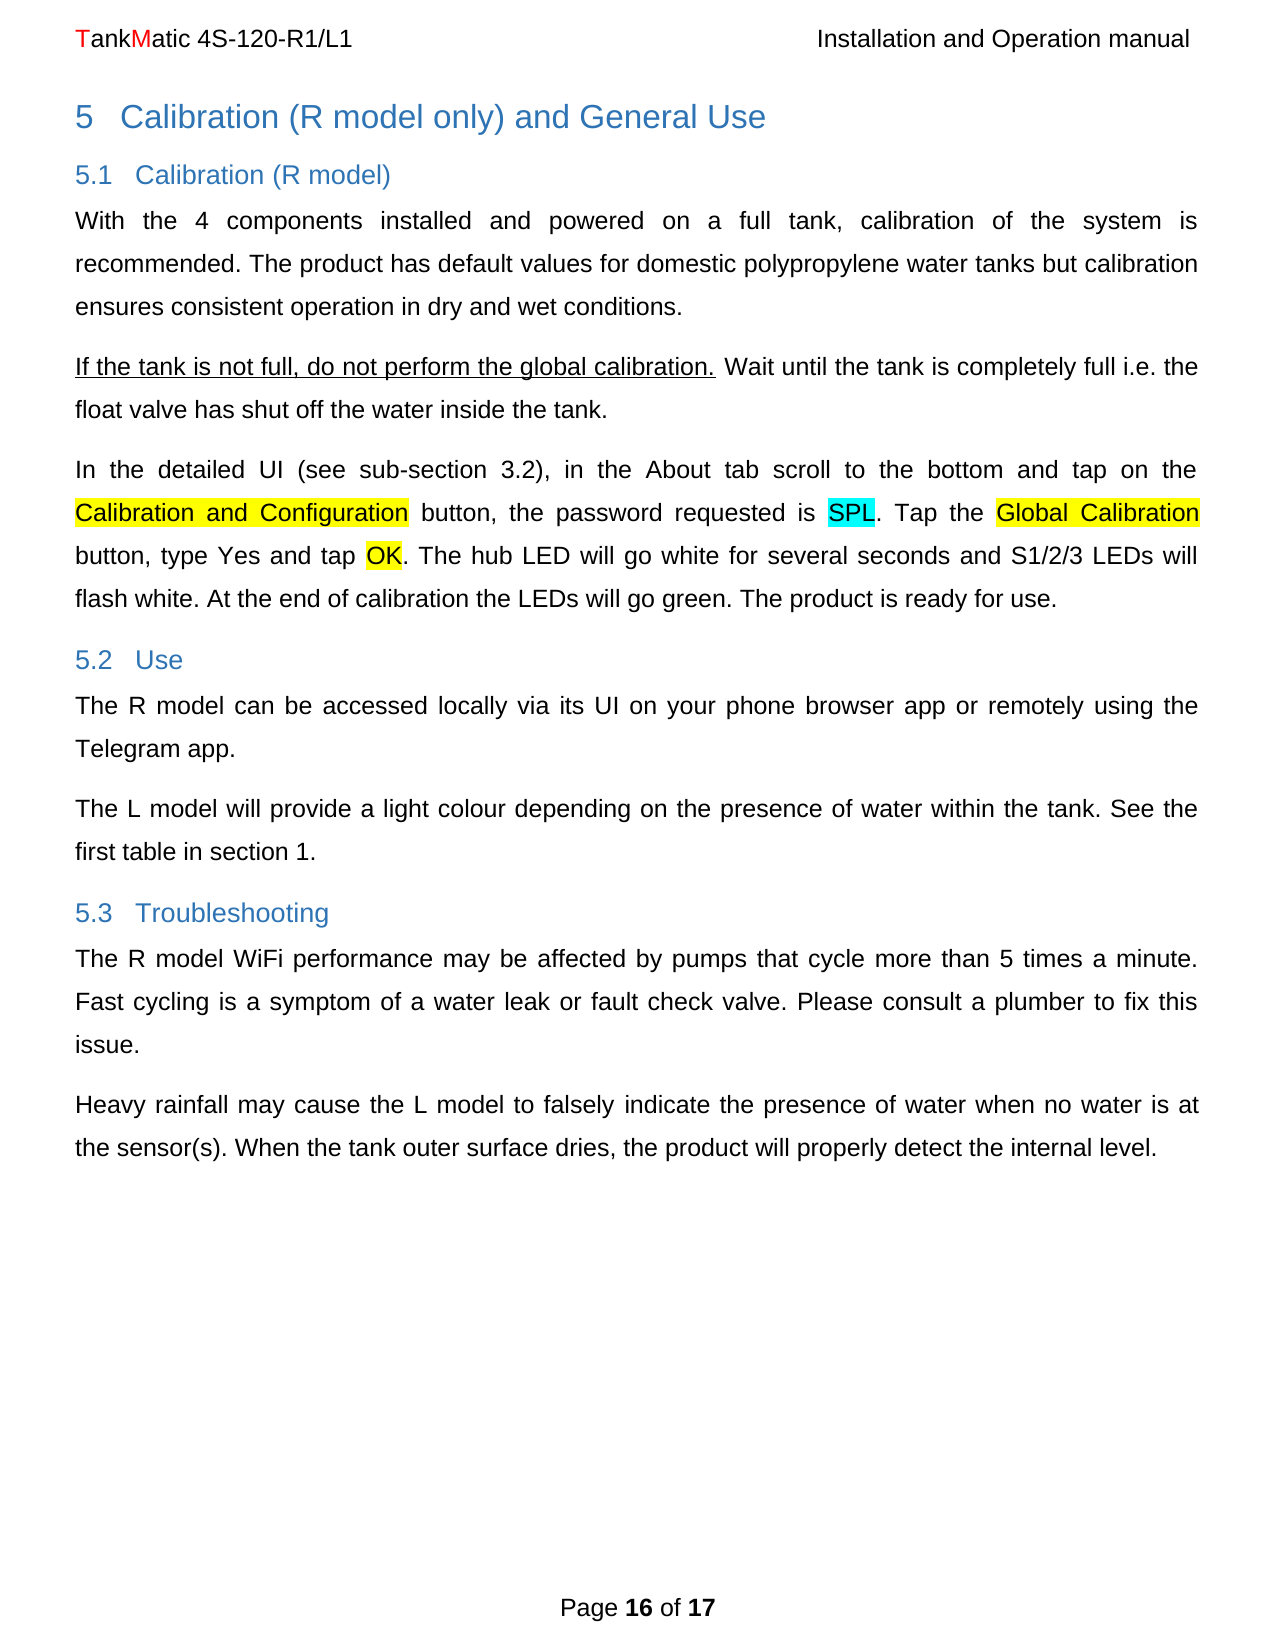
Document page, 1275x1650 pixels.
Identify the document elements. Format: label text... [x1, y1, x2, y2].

text The L model will provide a light colour depending on the presence of water within the tank. See the first table in section 1. [75, 794, 1200, 866]
text The R model can be accessed locally via its UI on your phone browser app or remotely using the Telegram app. [75, 691, 1200, 763]
text Heavy rainfall may cause the L model to falsely indicate the presence of water when no water is at the sensor(s). When the tank outer surface dries, the product will properly detect the internal level. [75, 1090, 1200, 1162]
text With the 4 components installed and powered on a full tank, calibration of the system is recommended. The product has default values for domestic polypropylene water tanks but calibration ensures consistent operation in dry and wet conditions. [75, 206, 1200, 321]
subtitle Use [75, 644, 1200, 675]
text If the tank is not full, do not perform the global calibration. Wait until the tank is completely full i.e. the float valve has shut off the water inside the tank. [75, 352, 1200, 424]
subtitle Calibration (R model only) and General Use [75, 97, 1200, 136]
text In the detailed UI (see sub-section 3.2), in the About tab scroll to the bottom and tap on the Calibration and Configuration button, the password requested is SPL. Tap the Global Calibration button, type Yes and tap OK. The hub LED will go white for several seconds and S1/2/3 LEDs will flash white. At the end of calibration the LEDs will go green. The product is ready for use. [75, 455, 1200, 613]
subtitle Troubleshooting [75, 897, 1200, 928]
subtitle Calibration (R model) [75, 159, 1200, 190]
text The R model WiFi performance may be affected by pumps that cycle more than 5 times a minute. Fast cycling is a symptom of a water leak or fault check valve. Please consult a plumber to fix this issue. [75, 944, 1200, 1059]
